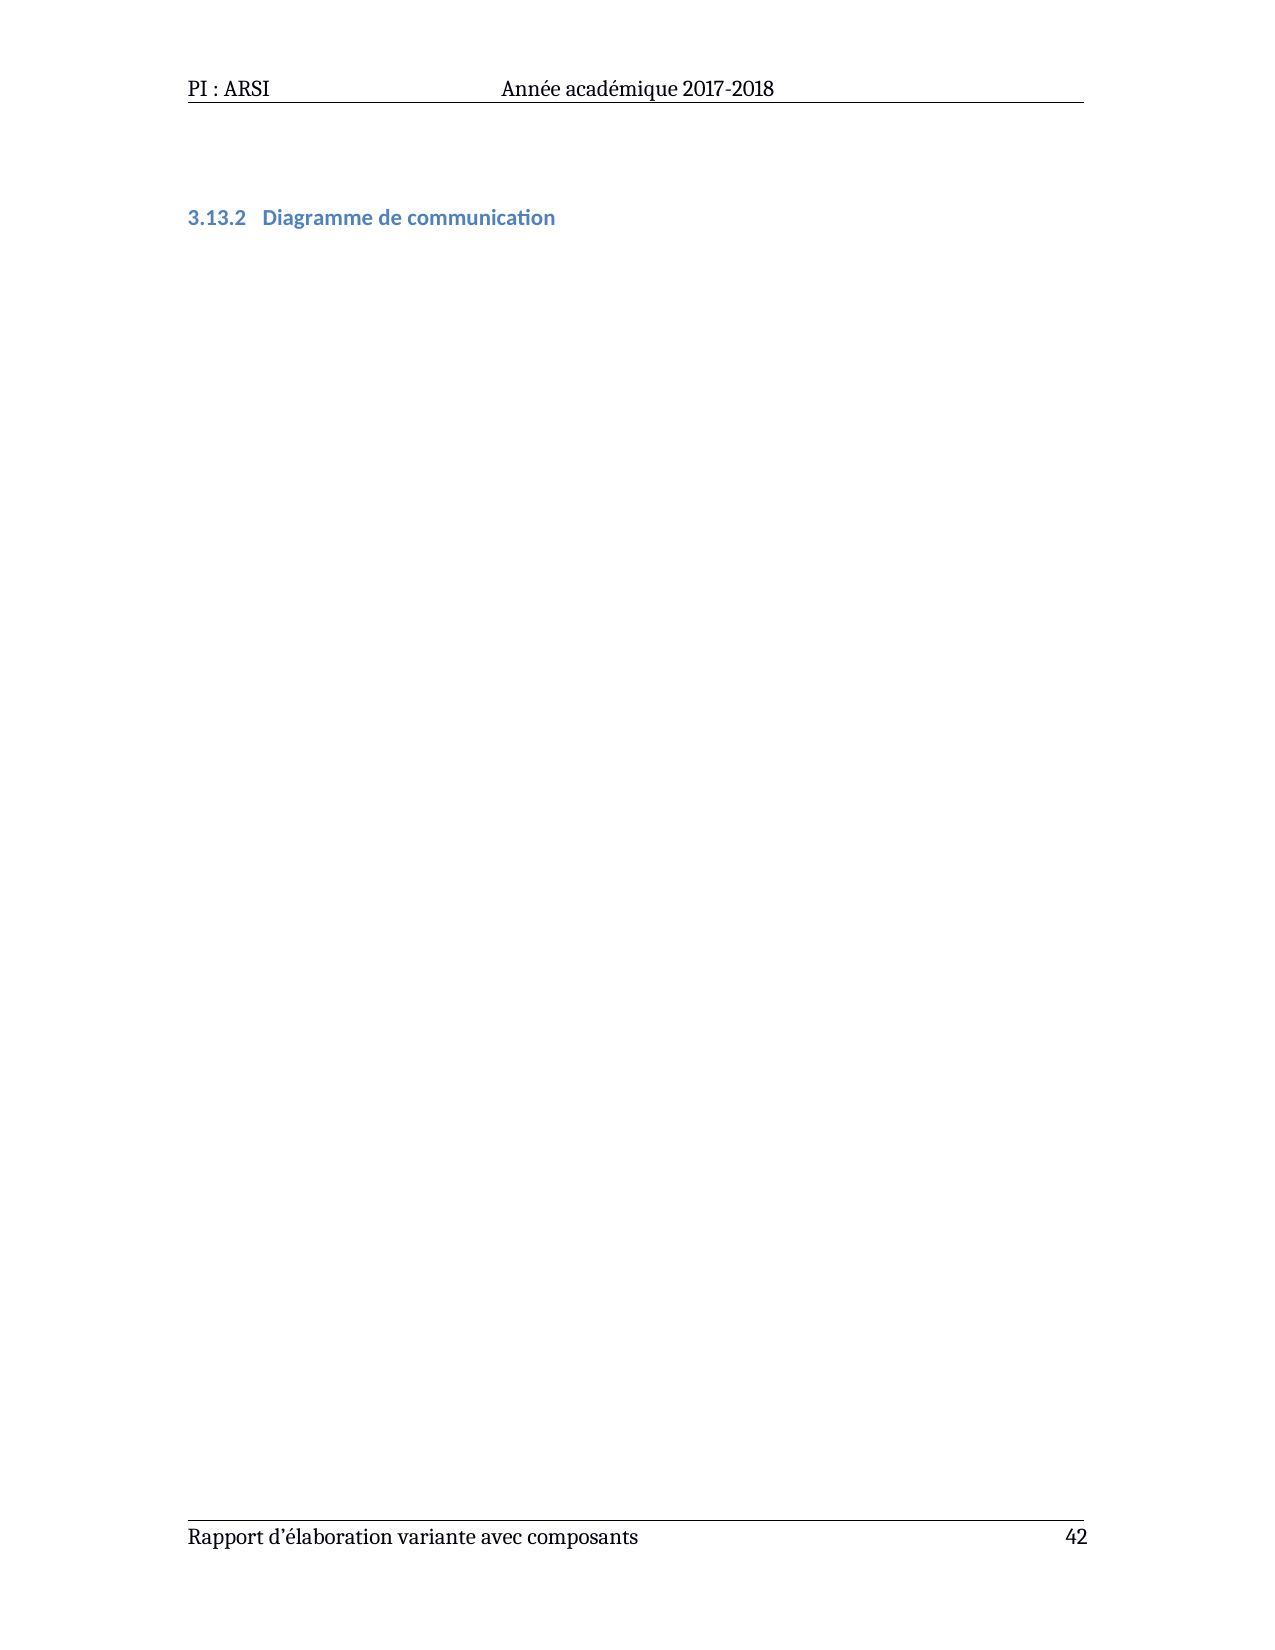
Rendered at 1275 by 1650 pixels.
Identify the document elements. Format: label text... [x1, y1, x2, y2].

subtitle Diagramme de communication [187, 203, 1087, 231]
